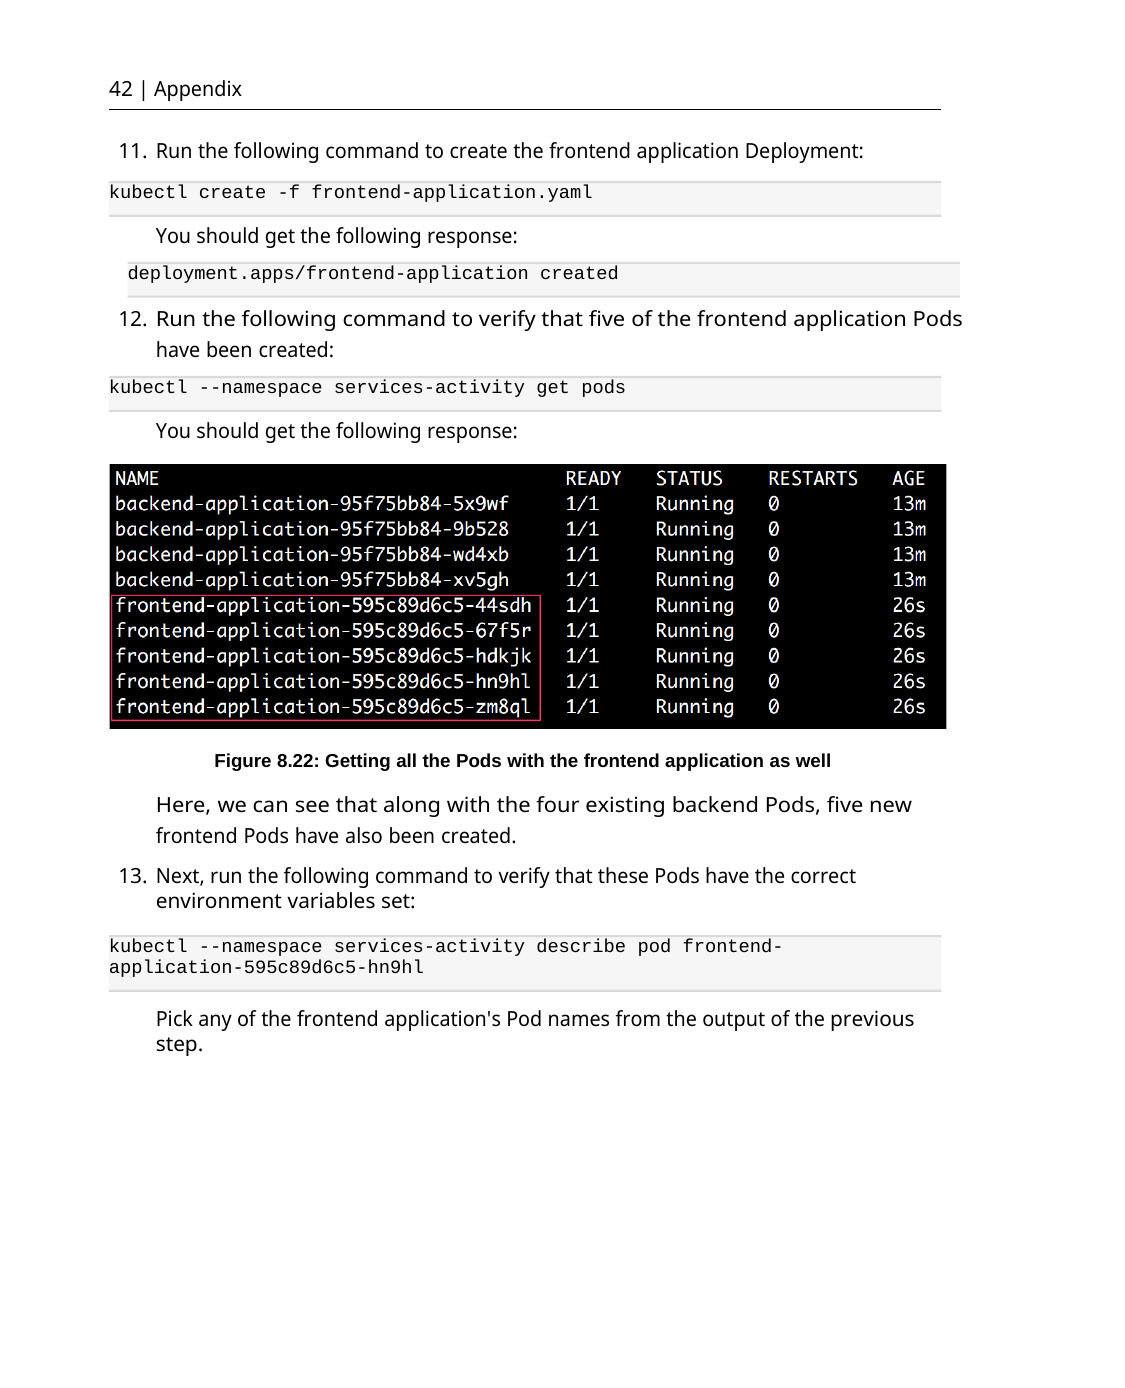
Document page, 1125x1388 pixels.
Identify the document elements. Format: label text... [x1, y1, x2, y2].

text You should get the following response: [156, 367, 1029, 444]
text You should get the following response: [156, 168, 1029, 249]
text Here, we can see that along with the four existing backend Pods, five new [156, 791, 1029, 819]
text Pick any of the frontend application's Pod names from the output of the previous step. [156, 929, 932, 1058]
list Next, run the following command to verify that these Pods have the correct environment variables set: [118, 863, 885, 915]
text have been created: [156, 333, 1029, 363]
picture [109, 464, 947, 729]
list Run the following command to verify that five of the frontend application Pods [118, 302, 1029, 333]
list Run the following command to create the frontend application Deployment: [118, 136, 1029, 165]
text frontend Pods have also been created. [156, 821, 1029, 849]
